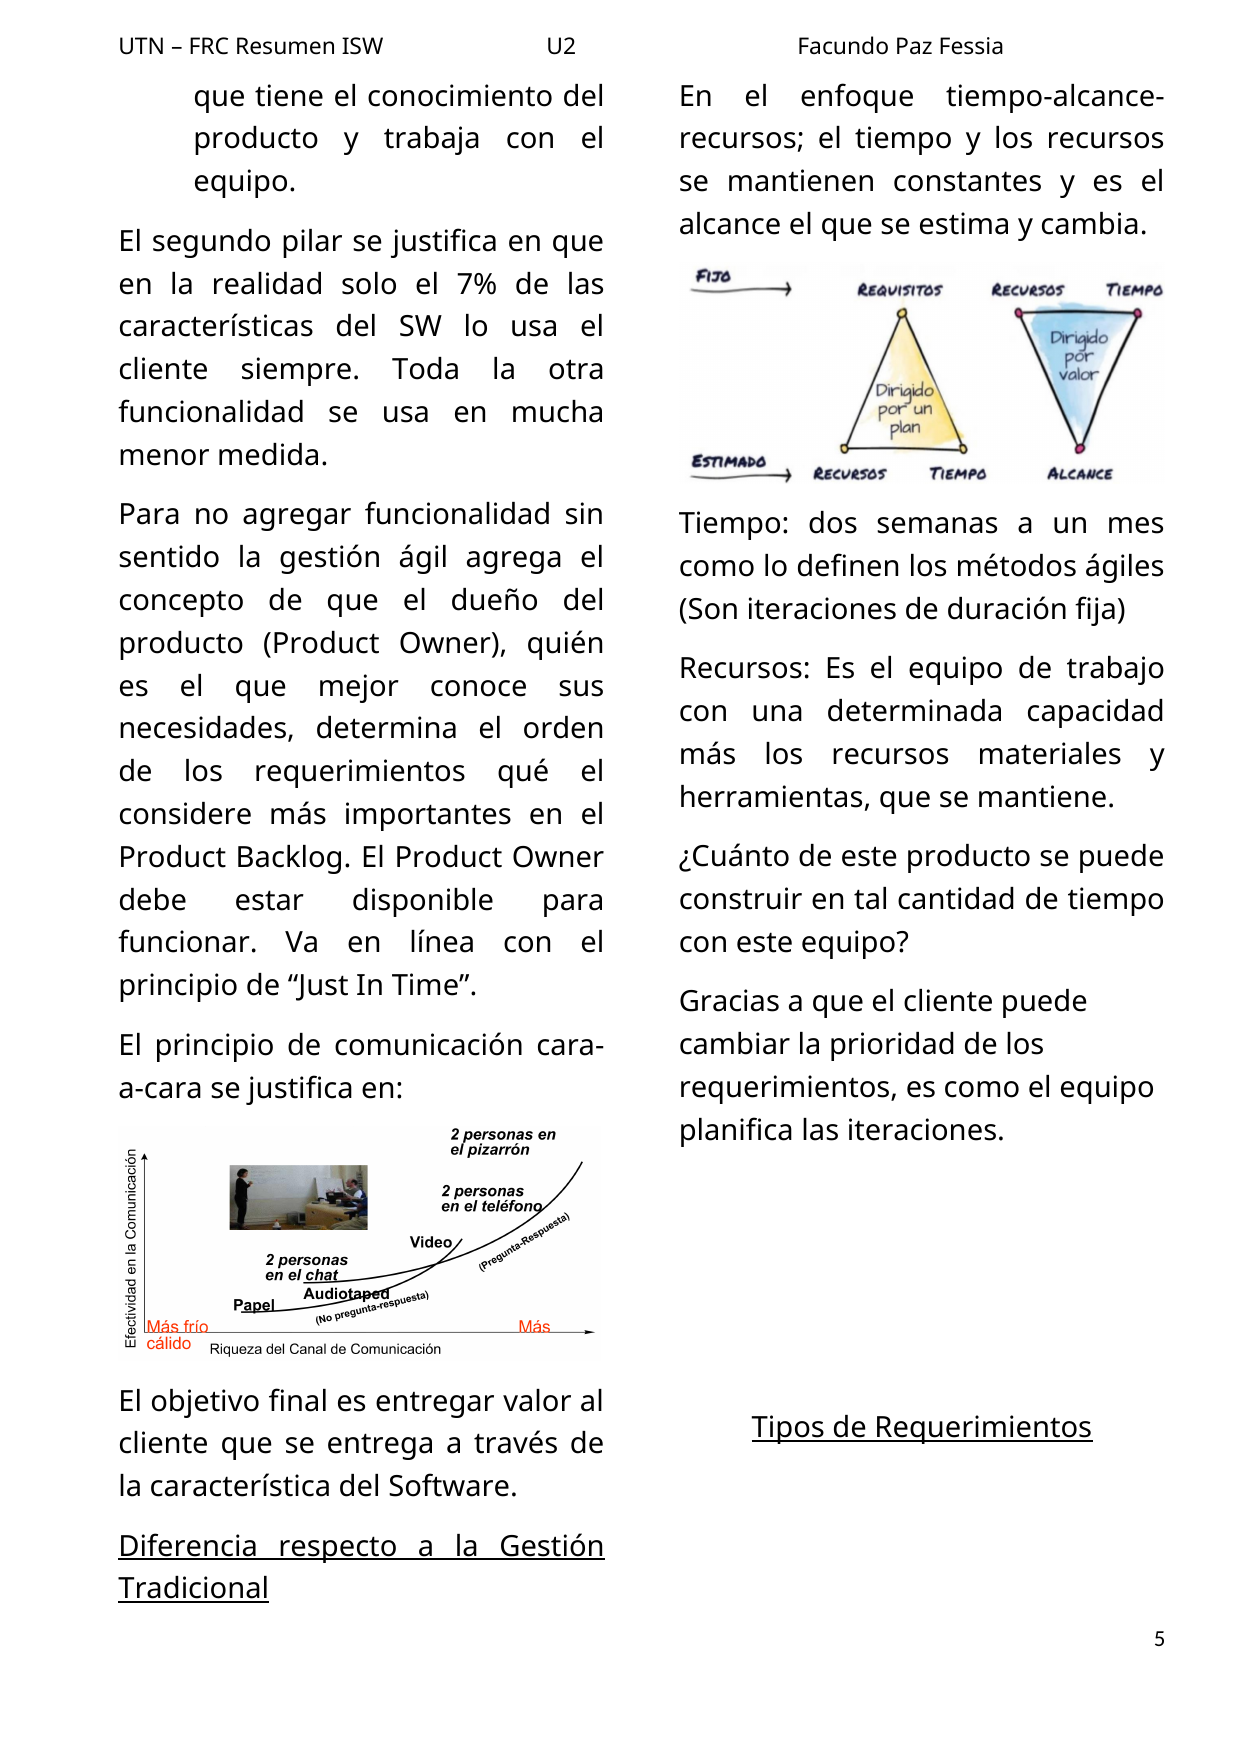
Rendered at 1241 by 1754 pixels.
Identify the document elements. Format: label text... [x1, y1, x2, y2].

text Para no agregar funcionalidad sin sentido la gestión ágil agrega el concepto de que el dueño del producto (Product Owner), quién es el que mejor conoce sus necesidades, determina el orden de los requerimientos qué el considere más importantes en el Product Backlog. El Product Owner debe estar disponible para funcionar. Va en línea con el principio de “Just In Time”. [118, 494, 605, 1004]
text Tiempo: dos semanas a un mes como lo definen los métodos ágiles (Son iteraciones de duración fija) [678, 502, 1165, 628]
picture [118, 1126, 602, 1361]
text Diferencia respecto a la Gestión Tradicional [118, 1525, 605, 1558]
text Tipos de Requerimientos [678, 1406, 1165, 1446]
text Diferencia respecto a la Gestión Tradicional [118, 1560, 605, 1607]
text En el enfoque tiempo-alcance-recursos; el tiempo y los recursos se mantienen constantes y es el alcance el que se estima y cambia. [678, 75, 1165, 243]
text El segundo pilar se justifica en que en la realidad solo el 7% de las características del SW lo usa el cliente siempre. Toda la otra funcionalidad se usa en mucha menor medida. [118, 220, 605, 474]
text El objetivo final es entregar valor al cliente que se entrega a través de la característica del Software. [118, 1380, 605, 1505]
text El principio de comunicación cara-a-cara se justifica en: [118, 1024, 605, 1107]
text Gracias a que el cliente puede cambiar la prioridad de los requerimientos, es como el equipo planifica las iteraciones. [678, 980, 1165, 1148]
text Recursos: Es el equipo de trabajo con una determinada capacidad más los recursos materiales y herramientas, que se mantiene. [678, 647, 1165, 816]
text ¿Cuánto de este producto se puede construir en tal cantidad de tiempo con este equipo? [678, 835, 1165, 961]
picture [678, 262, 1166, 484]
